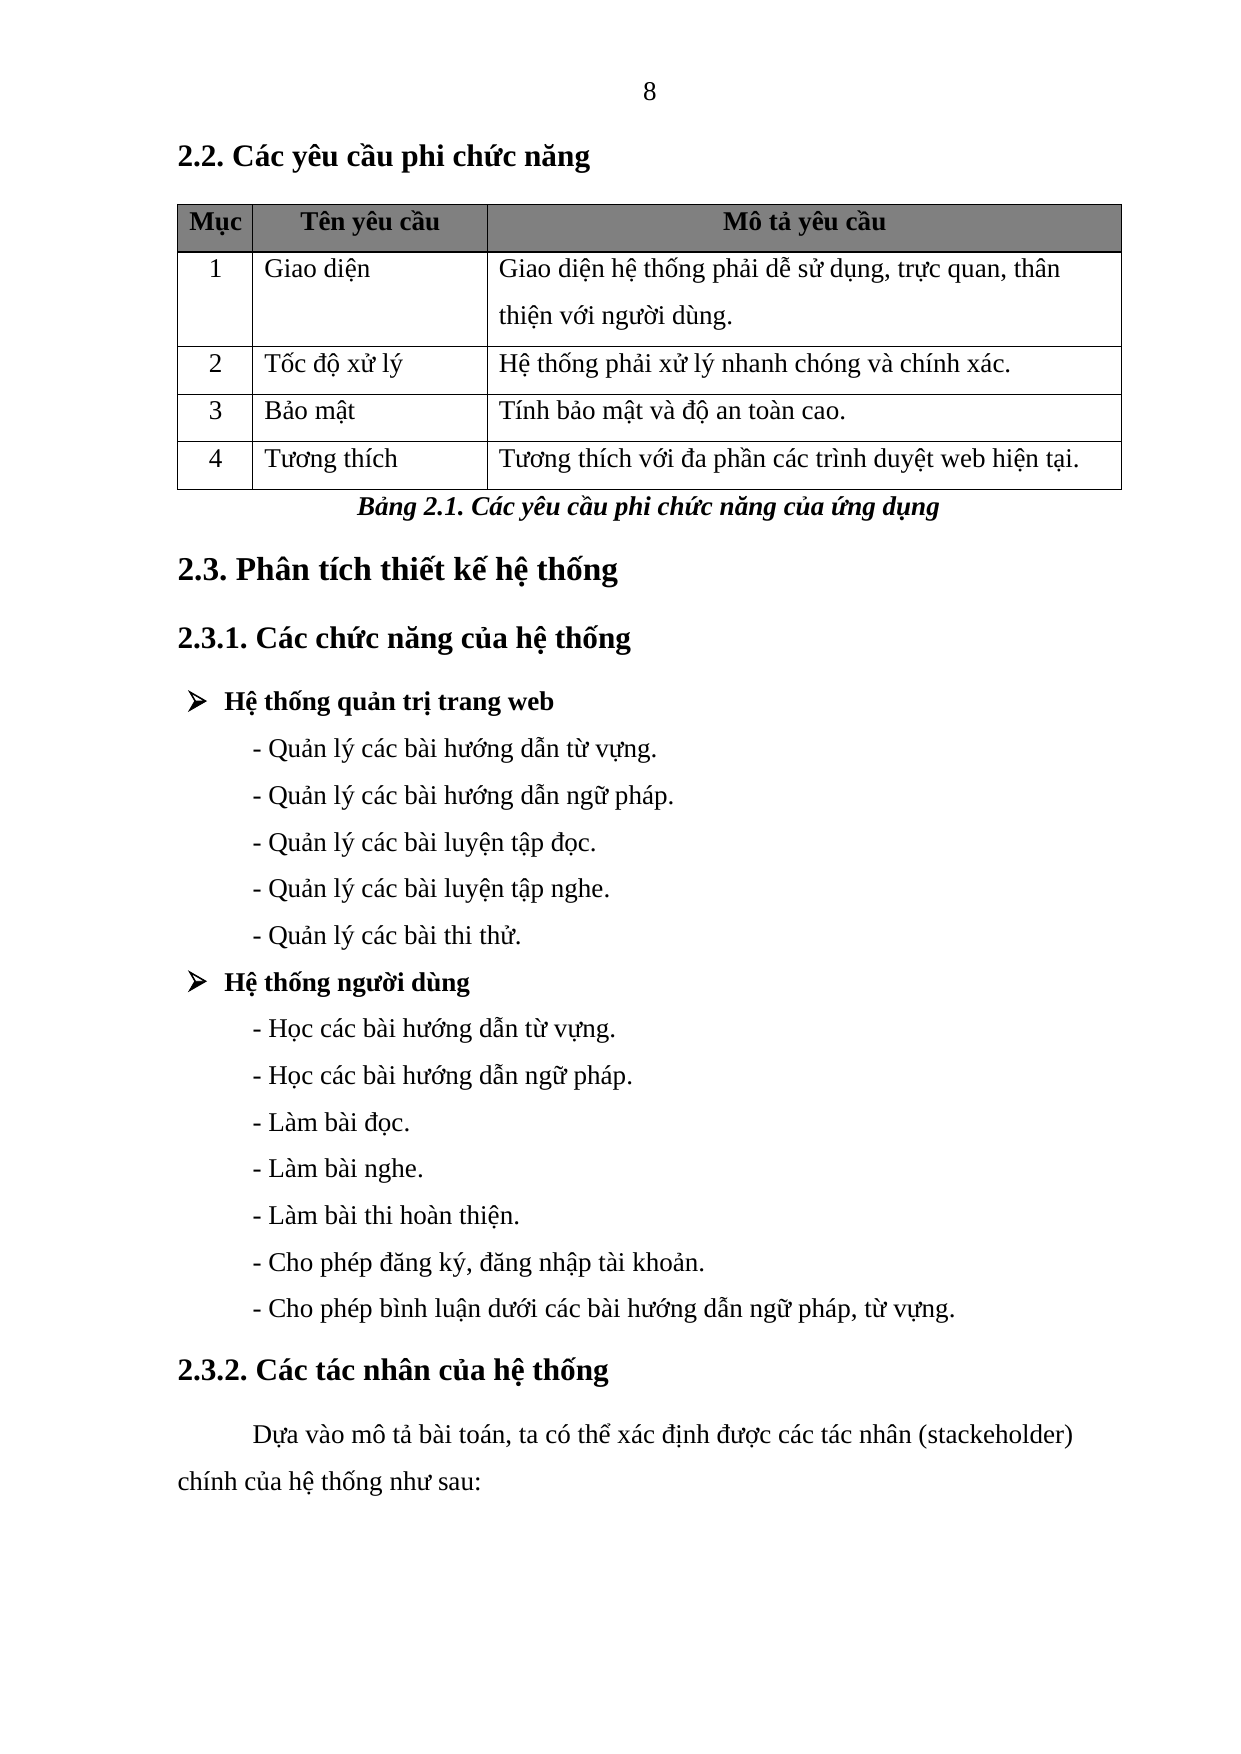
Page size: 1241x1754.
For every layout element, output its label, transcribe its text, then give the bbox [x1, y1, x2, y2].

table_cell Tương thích với đa phần các trình duyệt web hiện tại. [488, 442, 1121, 489]
table_cell Hệ thống phải xử lý nhanh chóng và chính xác. [488, 347, 1121, 393]
list - Học các bài hướng dẫn ngữ pháp. [252, 1059, 1122, 1090]
table_header Tên yêu cầu [253, 205, 487, 251]
table_cell Tốc độ xử lý [253, 347, 487, 393]
text 2.3.1. Các chức năng của hệ thống [177, 619, 1122, 655]
list - Học các bài hướng dẫn từ vựng. [252, 1012, 1122, 1044]
list - Quản lý các bài thi thử. [252, 919, 1122, 950]
table_cell 3 [178, 395, 252, 441]
list - Quản lý các bài hướng dẫn ngữ pháp. [252, 779, 1122, 810]
text Dựa vào mô tả bài toán, ta có thể xác định được các tác nhân (stackeholder) chính của hệ thống như sau: [177, 1418, 1122, 1496]
text 2.2. Các yêu cầu phi chức năng [177, 137, 1122, 173]
table_cell 1 [178, 253, 252, 346]
text 2.3.2. Các tác nhân của hệ thống [177, 1352, 1122, 1388]
table_cell Giao diện hệ thống phải dễ sử dụng, trực quan, thân thiện với người dùng. [488, 253, 1121, 346]
text Bảng 2.1. Các yêu cầu phi chức năng của ứng dụng [177, 490, 1122, 521]
table_cell 4 [178, 442, 252, 489]
list - Cho phép đăng ký, đăng nhập tài khoản. [252, 1246, 1122, 1277]
list - Làm bài thi hoàn thiện. [252, 1199, 1122, 1230]
table_header Mô tả yêu cầu [488, 205, 1121, 251]
table_cell Giao diện [253, 253, 487, 346]
list - Quản lý các bài luyện tập đọc. [252, 826, 1122, 857]
table_cell Bảo mật [253, 395, 487, 441]
list Hệ thống người dùng [187, 966, 1122, 997]
list - Cho phép bình luận dưới các bài hướng dẫn ngữ pháp, từ vựng. [252, 1292, 1122, 1324]
list - Làm bài nghe. [252, 1152, 1122, 1184]
table_cell Tính bảo mật và độ an toàn cao. [488, 395, 1121, 441]
table_cell Tương thích [253, 442, 487, 489]
list - Quản lý các bài hướng dẫn từ vựng. [252, 732, 1122, 763]
list Hệ thống quản trị trang web [187, 685, 1122, 717]
list - Làm bài đọc. [252, 1106, 1122, 1137]
table_cell 2 [178, 347, 252, 393]
table_header Mục [178, 205, 252, 251]
list - Quản lý các bài luyện tập nghe. [252, 872, 1122, 903]
text 2.3. Phân tích thiết kế hệ thống [177, 549, 1122, 587]
